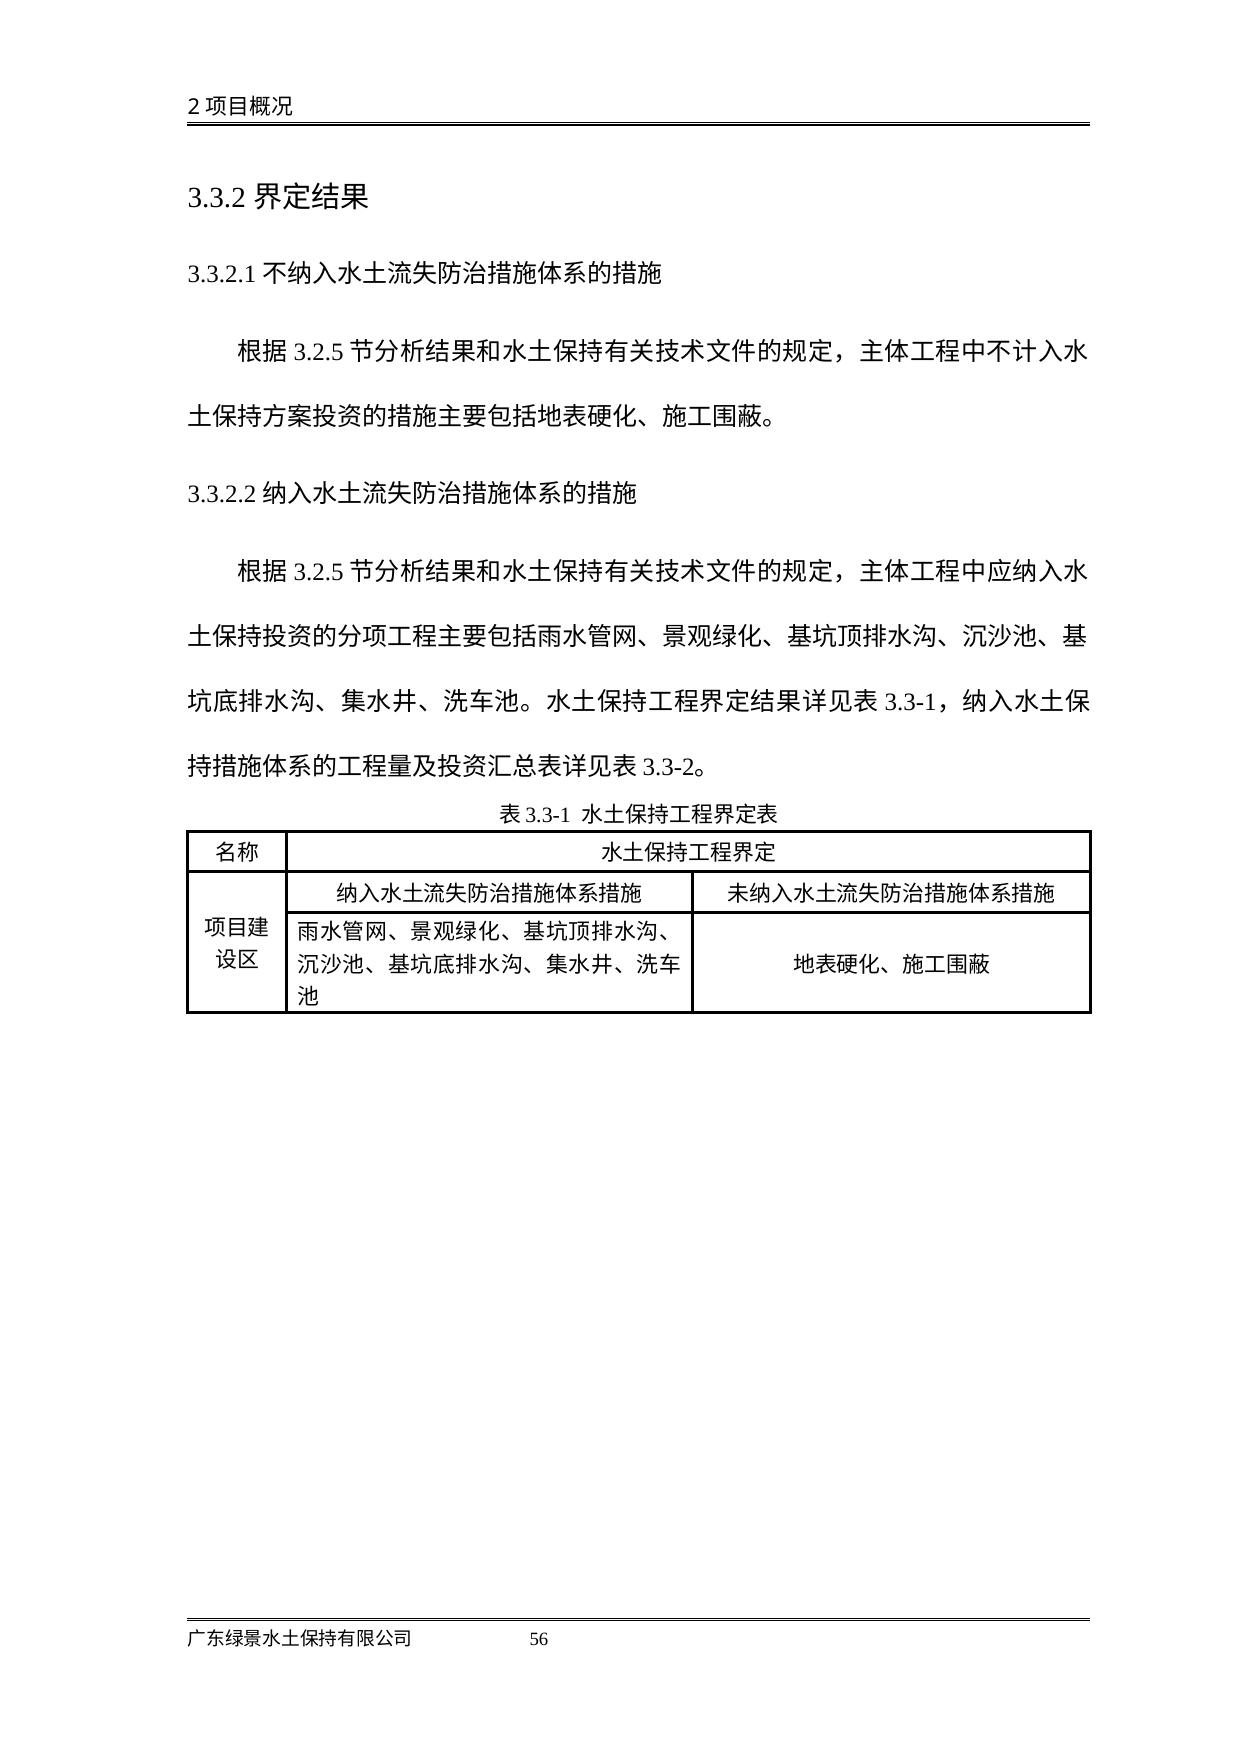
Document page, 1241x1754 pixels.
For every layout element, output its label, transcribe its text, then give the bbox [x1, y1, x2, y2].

table_header 水土保持工程界定 [288, 833, 1089, 870]
subtitle 3.3.2.1 不纳入水土流失防治措施体系的措施 [187, 239, 1090, 304]
table_cell 未纳入水土流失防治措施体系措施 [694, 873, 1089, 911]
text 根据3.2.5节分析结果和水土保持有关技术文件的规定，主体工程中应纳入水土保持投资的分项工程主要包括雨水管网、景观绿化、基坑顶排水沟、沉沙池、基坑底排水沟、集水井、洗车池。水土保持工程界定结果详见表3.3-1，纳入水土保持措施体系的工程量及投资汇总表详见表3.3-2。 [187, 537, 1090, 797]
table_cell 项目建设区 [189, 873, 285, 1011]
table_cell 地表硬化、施工围蔽 [694, 914, 1089, 1011]
table_cell 纳入水土流失防治措施体系措施 [288, 873, 691, 911]
text 表3.3-1 水土保持工程界定表 [187, 797, 1090, 829]
table_header 名称 [189, 833, 285, 870]
subtitle 3.3.2.2 纳入水土流失防治措施体系的措施 [187, 459, 1090, 524]
table_cell 雨水管网、景观绿化、基坑顶排水沟、沉沙池、基坑底排水沟、集水井、洗车池 [288, 914, 691, 1011]
subtitle 3.3.2 界定结果 [187, 162, 1090, 227]
text 根据3.2.5节分析结果和水土保持有关技术文件的规定，主体工程中不计入水土保持方案投资的措施主要包括地表硬化、施工围蔽。 [187, 317, 1090, 447]
